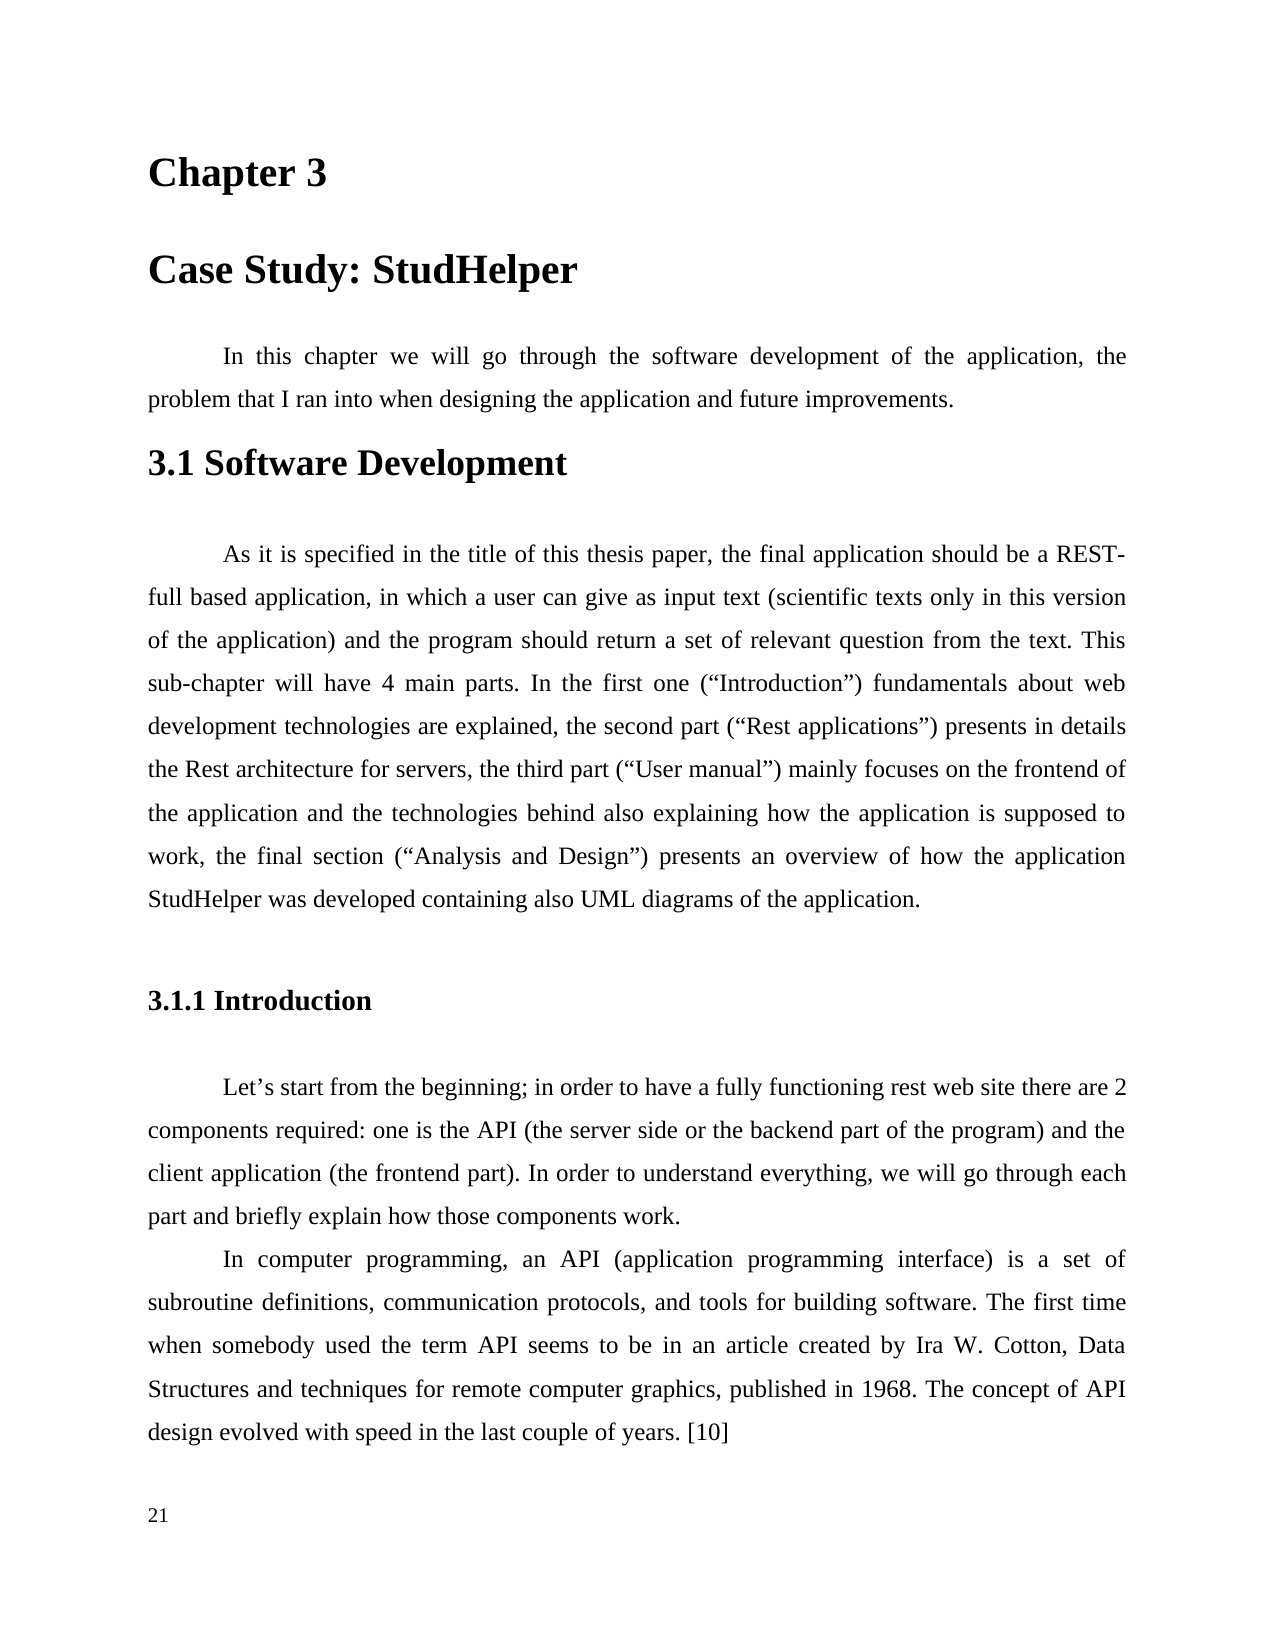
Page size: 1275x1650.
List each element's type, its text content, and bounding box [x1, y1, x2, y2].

text Chapter 3 [148, 148, 1127, 196]
subtitle 3.1.1 Introduction [148, 983, 1127, 1016]
text In computer programming, an API (application programming interface) is a set of subroutine definitions, communication protocols, and tools for building software. The first time when somebody used the term API seems to be in an article created by Ira W. Cotton, Data Structures and techniques for remote computer graphics, published in 1968. The concept of API design evolved with speed in the last couple of years. [148, 1244, 1127, 1446]
text In this chapter we will go through the software development of the application, the problem that I ran into when designing the application and future improvements. [148, 341, 1127, 413]
text Let’s start from the beginning; in order to have a fully functioning rest web site there are 2 components required: one is the API (the server side or the backend part of the program) and the client application (the frontend part). In order to understand everything, we will go through each part and briefly explain how those components work. [148, 1072, 1127, 1230]
text Case Study: StudHelper [148, 244, 1127, 292]
text As it is specified in the title of this thesis paper, the final application should be a REST-full based application, in which a user can give as input text (scientific texts only in this version of the application) and the program should return a set of relevant question from the text. This sub-chapter will have 4 main parts. In the first one (“Introduction”) fundamentals about web development technologies are explained, the second part (“Rest applications”) presents in details the Rest architecture for servers, the third part (“User manual”) mainly focuses on the frontend of the application and the technologies behind also explaining how the application is supposed to work, the final section (“Analysis and Design”) presents an overview of how the application StudHelper was developed containing also UML diagrams of the application. [148, 539, 1127, 913]
subtitle 3.1 Software Development [148, 440, 1127, 483]
